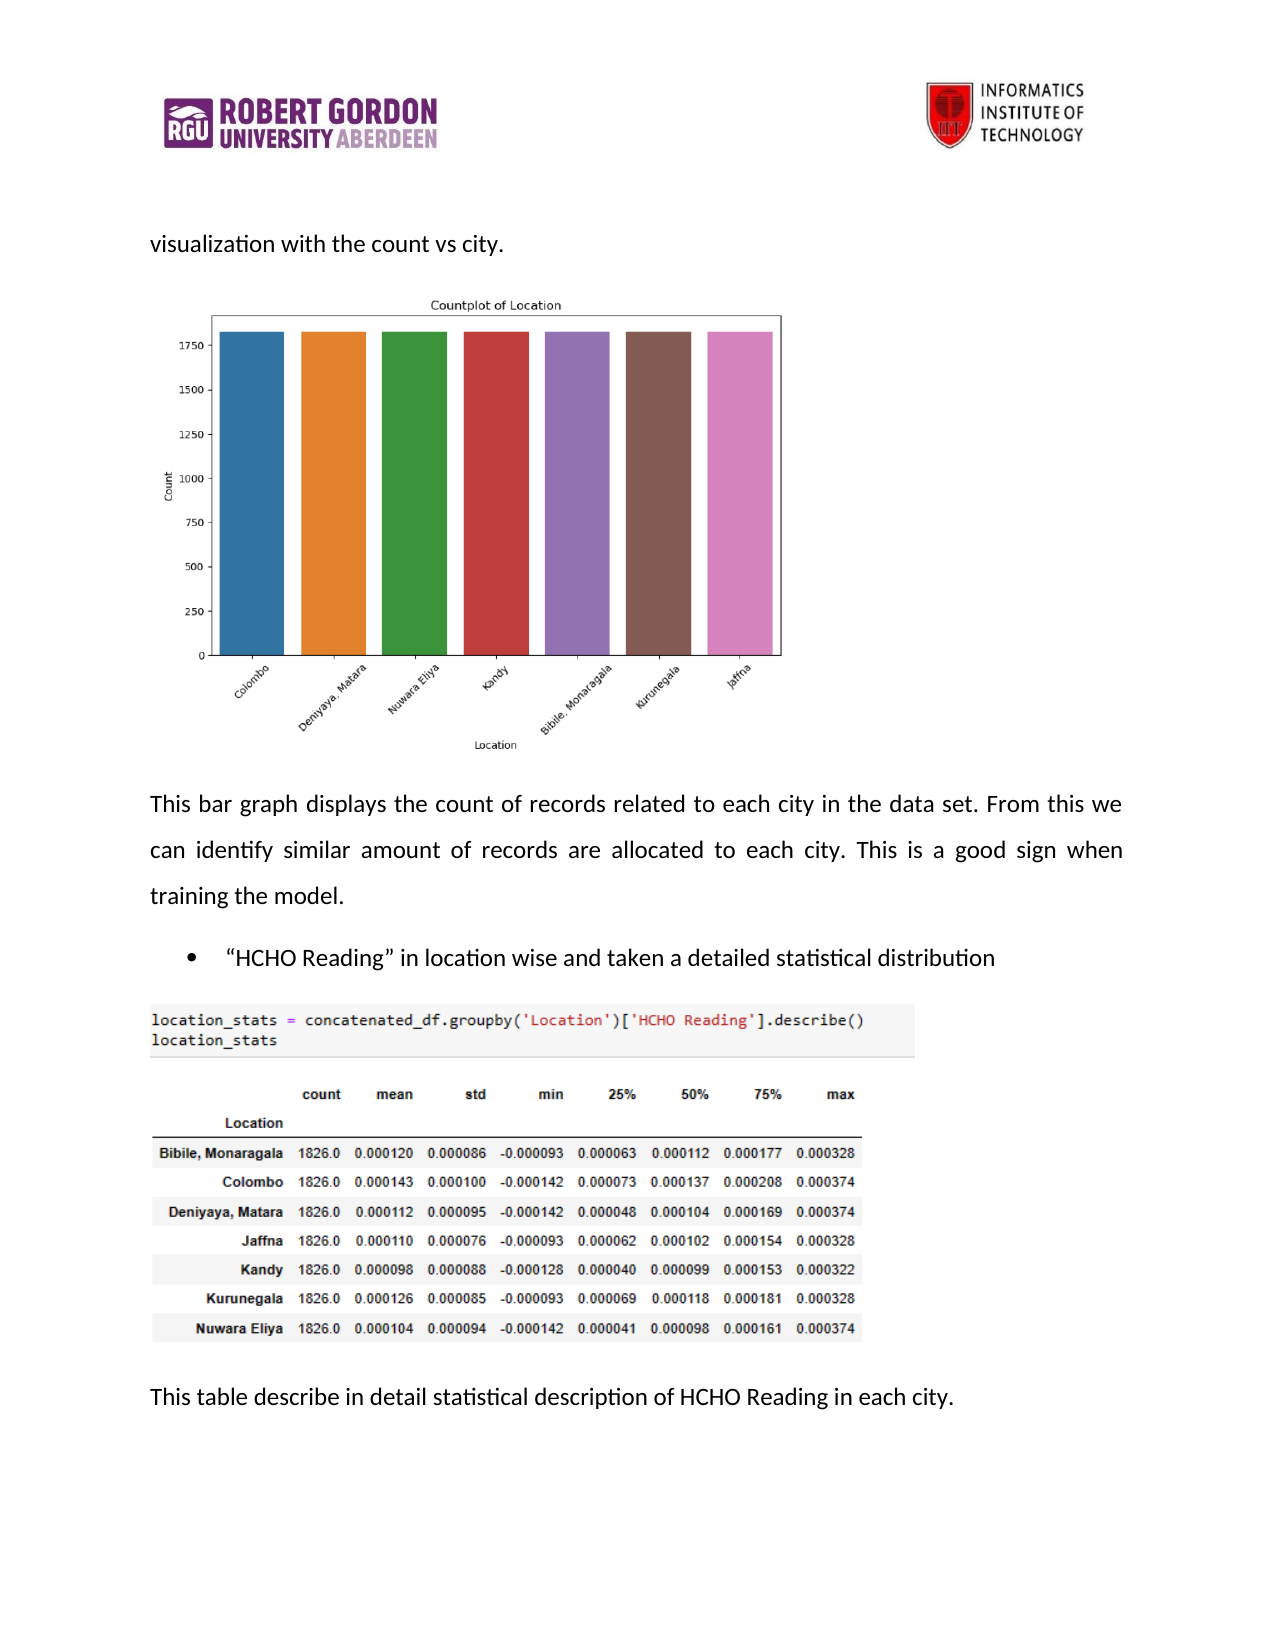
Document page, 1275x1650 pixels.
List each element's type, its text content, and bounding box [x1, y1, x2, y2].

picture [150, 290, 805, 758]
list “HCHO Reading” in location wise and taken a detailed statistical distribution [187, 942, 1125, 973]
picture [161, 91, 439, 153]
picture [150, 1004, 915, 1351]
picture [920, 75, 1088, 153]
text This bar graph displays the count of records related to each city in the data set. From this we can identify similar amount of records are allocated to each city. This is a good sign when training the model. [150, 788, 1125, 910]
text This table describe in detail statistical description of HCHO Reading in each city. [150, 1382, 1125, 1412]
text visualization with the count vs city. [150, 228, 1125, 258]
